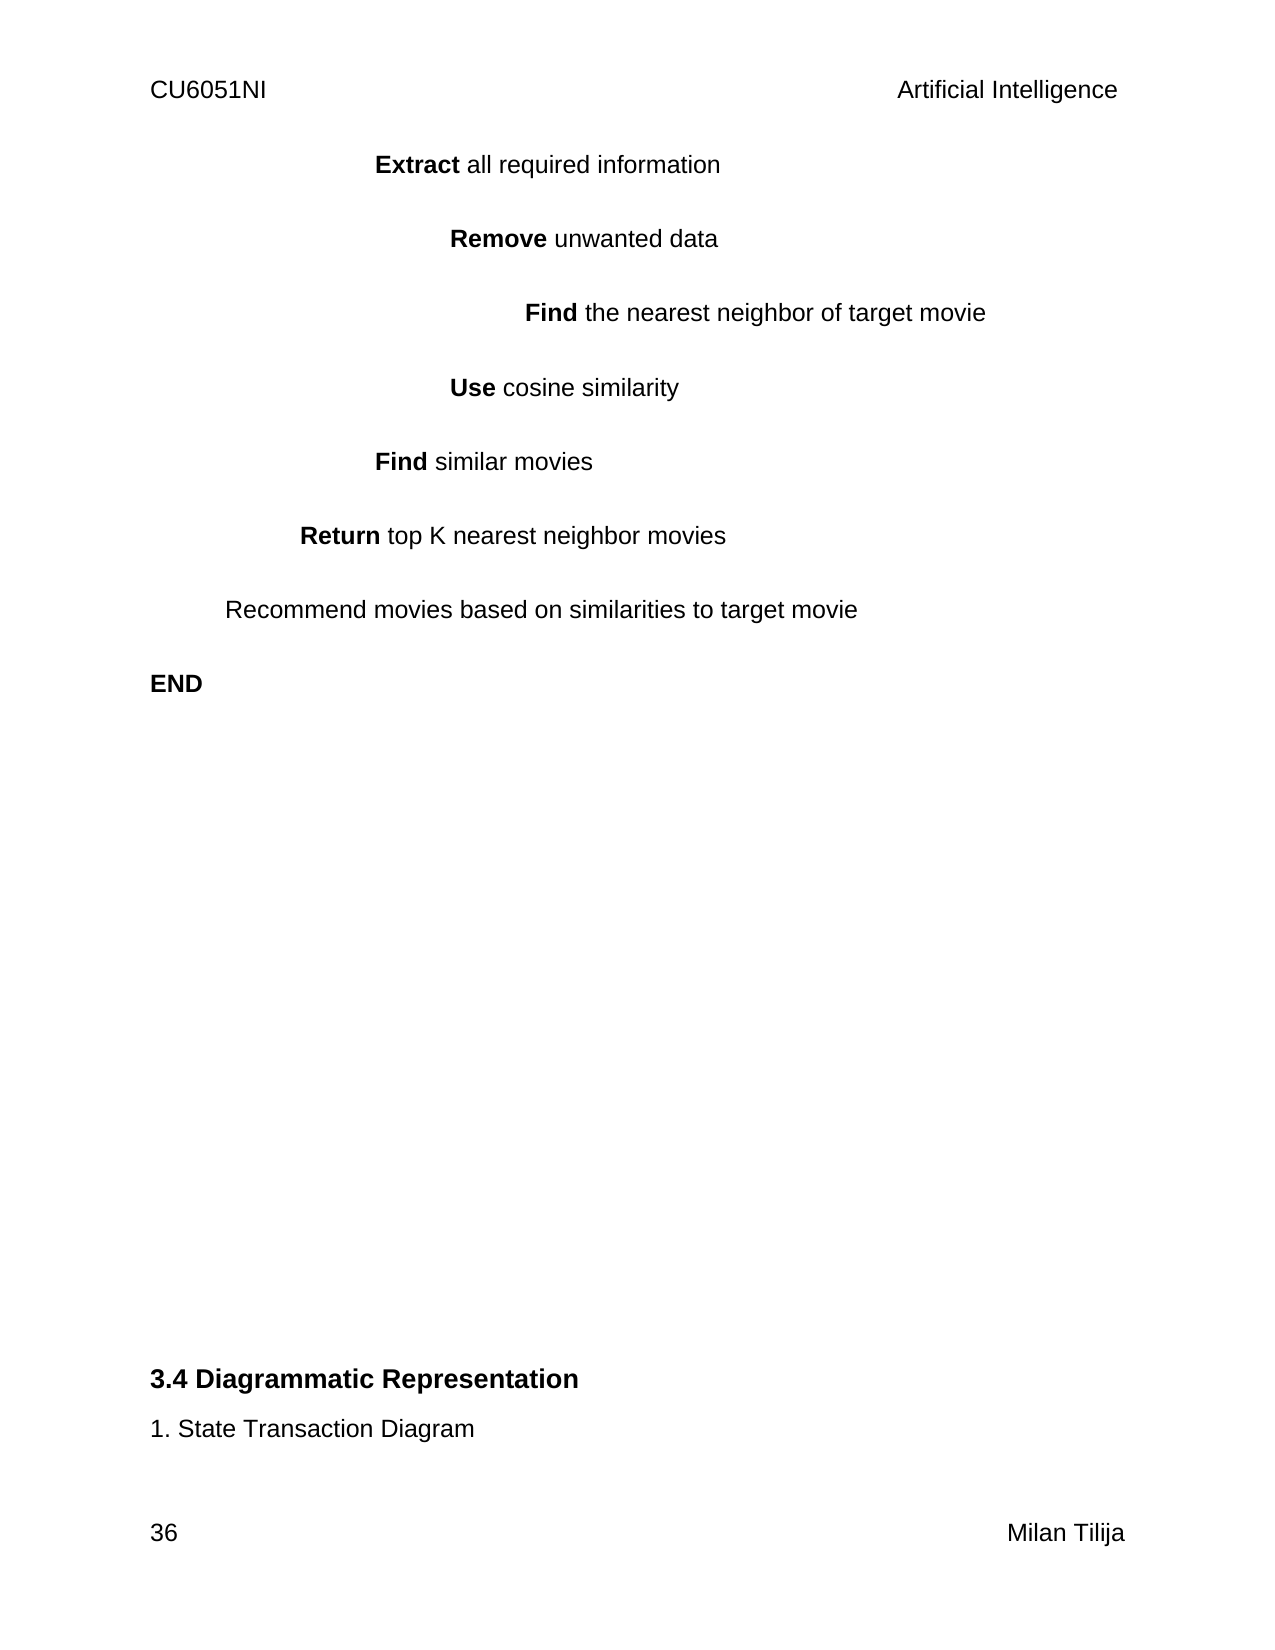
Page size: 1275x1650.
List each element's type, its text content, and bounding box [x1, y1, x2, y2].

text 1. State Transaction Diagram [150, 1414, 1125, 1443]
text Recommend movies based on similarities to target movie [150, 595, 1125, 624]
text Return top K nearest neighbor movies [225, 521, 1125, 549]
text Find similar movies [300, 447, 1125, 475]
text Find the nearest neighbor of target movie [450, 298, 1125, 327]
text END [150, 669, 1125, 698]
text 3.4 Diagrammatic Representation [150, 1363, 1125, 1395]
text Extract all required information [375, 150, 1125, 179]
text Remove unwanted data [375, 224, 1125, 253]
text Use cosine similarity [375, 372, 1125, 401]
